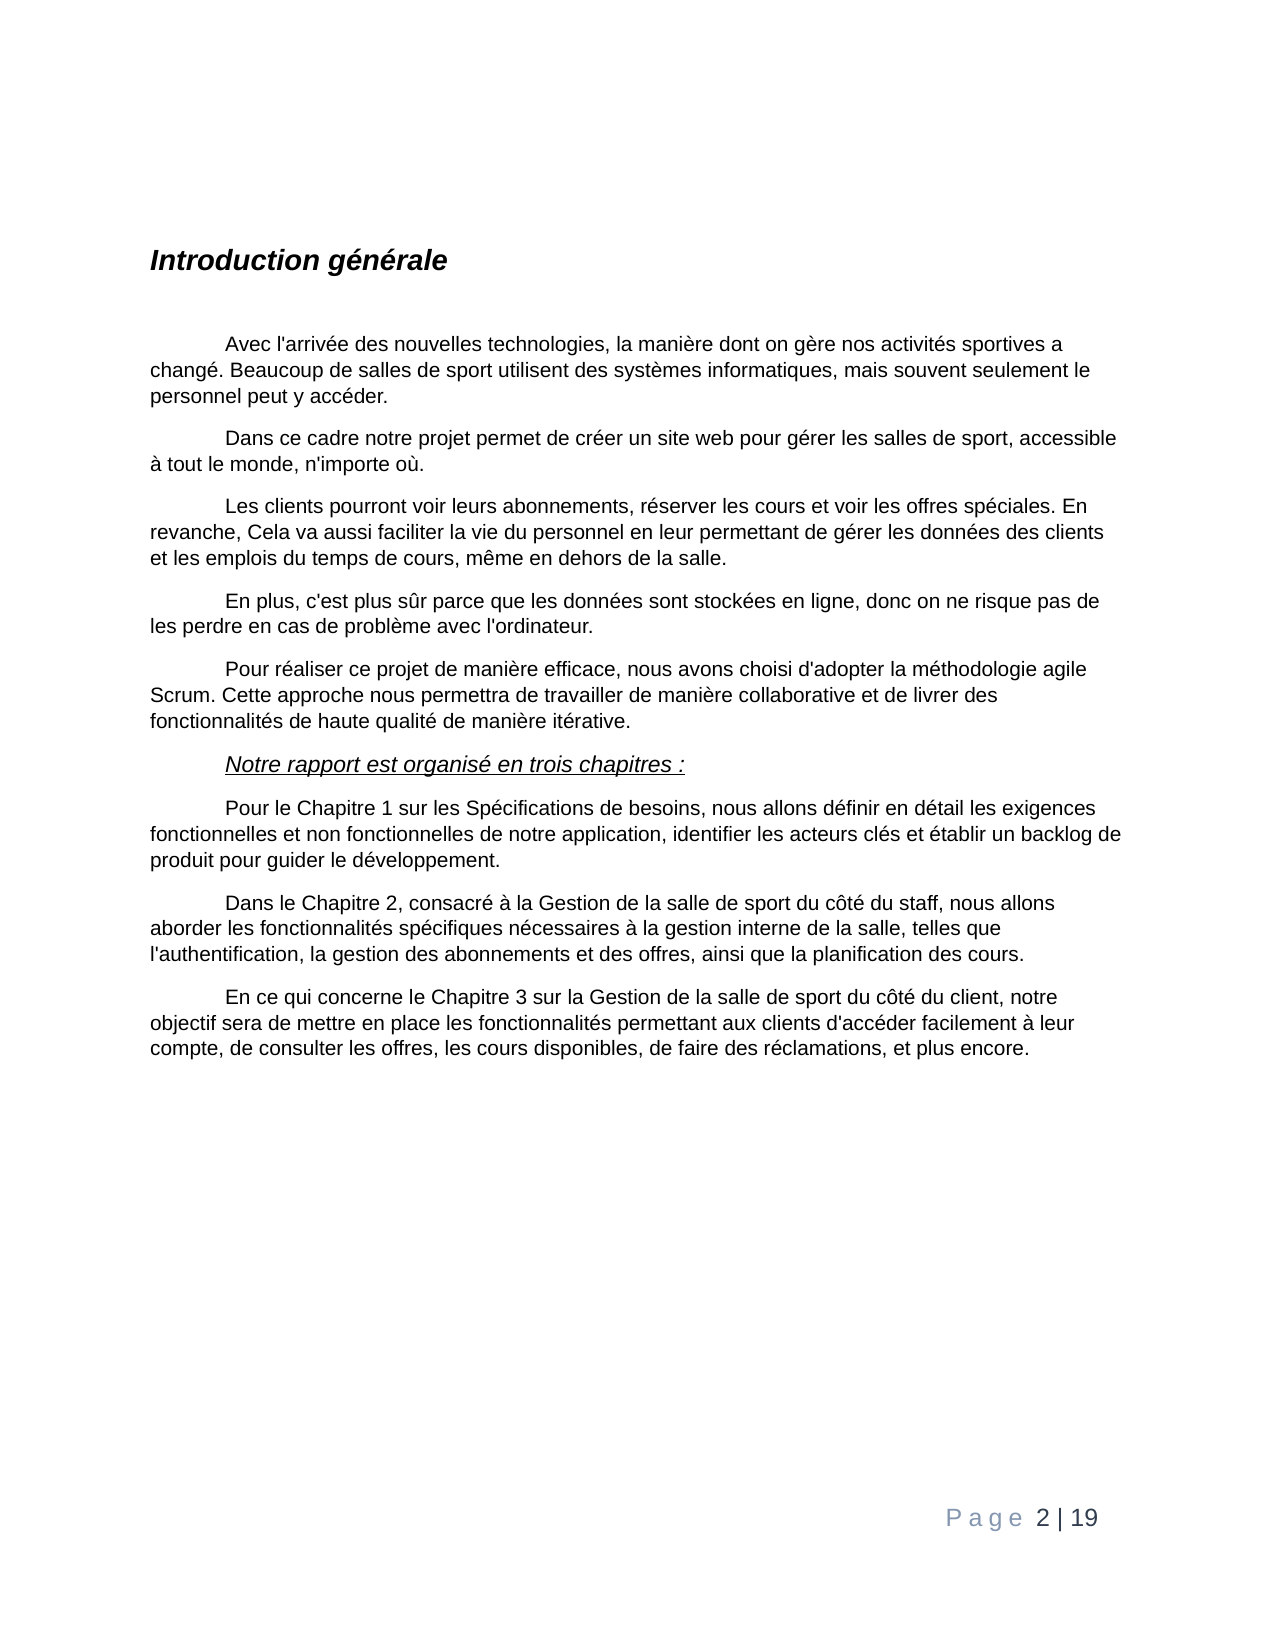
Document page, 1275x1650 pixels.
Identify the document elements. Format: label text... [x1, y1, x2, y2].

text Les clients pourront voir leurs abonnements, réserver les cours et voir les offres spéciales. En revanche, Cela va aussi faciliter la vie du personnel en leur permettant de gérer les données des clients et les emplois du temps de cours, même en dehors de la salle. [150, 494, 1125, 570]
text Notre rapport est organisé en trois chapitres : [150, 751, 1125, 777]
text Dans ce cadre notre projet permet de créer un site web pour gérer les salles de sport, accessible à tout le monde, n'importe où. [150, 426, 1125, 476]
text Pour réaliser ce projet de manière efficace, nous avons choisi d'adopter la méthodologie agile Scrum. Cette approche nous permettra de travailler de manière collaborative et de livrer des fonctionnalités de haute qualité de manière itérative. [150, 657, 1125, 732]
text Avec l'arrivée des nouvelles technologies, la manière dont on gère nos activités sportives a changé. Beaucoup de salles de sport utilisent des systèmes informatiques, mais souvent seulement le personnel peut y accéder. [150, 332, 1125, 407]
text En ce qui concerne le Chapitre 3 sur la Gestion de la salle de sport du côté du client, notre objectif sera de mettre en place les fonctionnalités permettant aux clients d'accéder facilement à leur compte, de consulter les offres, les cours disponibles, de faire des réclamations, et plus encore. [150, 984, 1125, 1060]
text Introduction générale [150, 243, 1125, 277]
text En plus, c'est plus sûr parce que les données sont stockées en ligne, donc on ne risque pas de les perdre en cas de problème avec l'ordinateur. [150, 588, 1125, 638]
text Dans le Chapitre 2, consacré à la Gestion de la salle de sport du côté du staff, nous allons aborder les fonctionnalités spécifiques nécessaires à la gestion interne de la salle, telles que l'authentification, la gestion des abonnements et des offres, ainsi que la planification des cours. [150, 890, 1125, 966]
text Pour le Chapitre 1 sur les Spécifications de besoins, nous allons définir en détail les exigences fonctionnelles et non fonctionnelles de notre application, identifier les acteurs clés et établir un backlog de produit pour guider le développement. [150, 796, 1125, 872]
